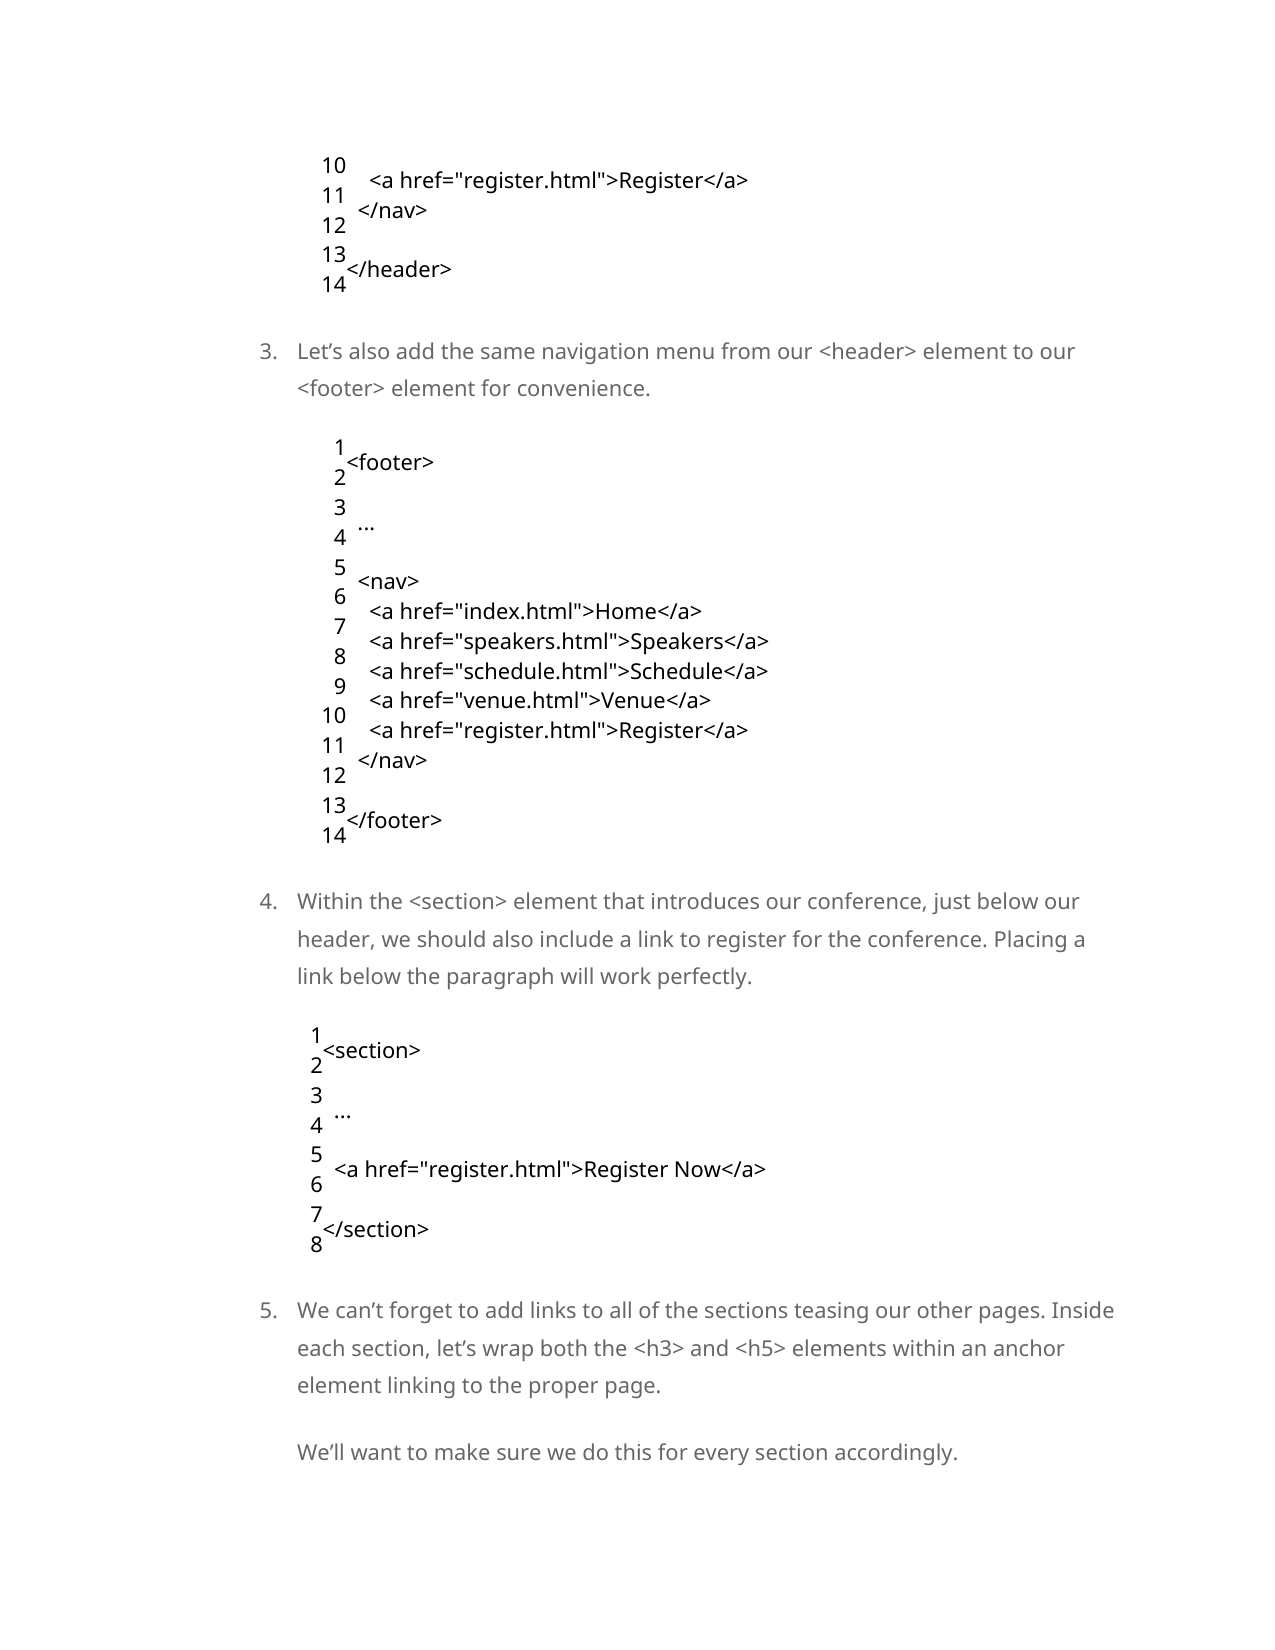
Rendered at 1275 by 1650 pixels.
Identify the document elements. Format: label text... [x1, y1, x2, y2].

list Let’s also add the same navigation menu from our <header> element to our <footer> element for convenience. [259, 328, 1125, 403]
table_header <section> ... <a href="register.html">Register Now</a> </section> [323, 1020, 1270, 1258]
text We’ll want to make sure we do this for every section accordingly. [297, 1429, 1125, 1467]
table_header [346, 150, 1270, 299]
table_header <footer> ... <nav> <a href="index.html">Home</a> <a href="speakers.html">Speakers</a> <a href="schedule.html">Schedule</a> <a href="venue.html">Venue</a> <a href="register.html">Register</a> </nav> </footer> [346, 432, 1270, 849]
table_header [295, 150, 346, 299]
table_header 1 2 3 4 5 6 7 8 [295, 1020, 322, 1258]
list We can’t forget to add links to all of the sections teasing our other pages. Inside each section, let’s wrap both the <h3> and <h5> elements within an anchor element linking to the proper page. [259, 1288, 1125, 1400]
table_header 1 2 3 4 5 6 7 8 9 10 11 12 13 14 [295, 432, 346, 849]
list Within the <section> element that introduces our conference, just below our header, we should also include a link to register for the conference. Placing a link below the paragraph will work perfectly. [259, 878, 1125, 991]
